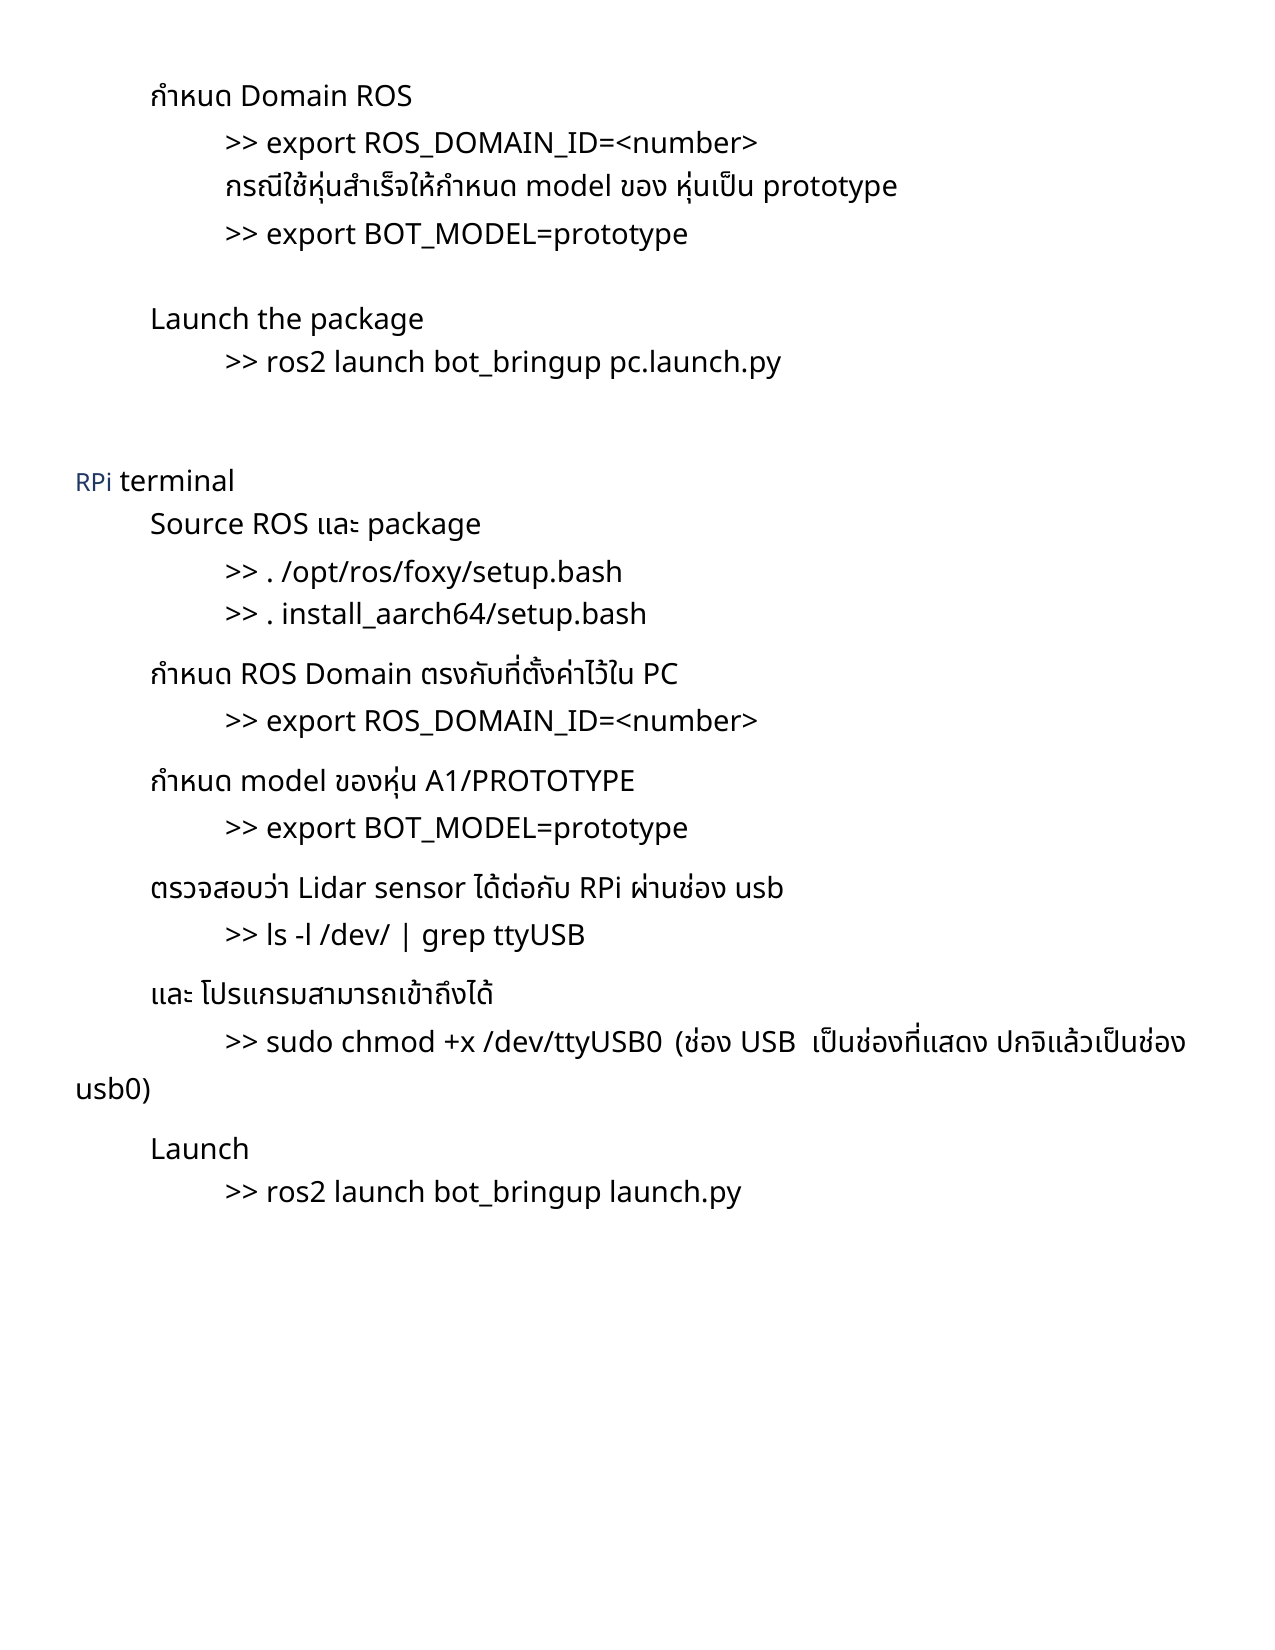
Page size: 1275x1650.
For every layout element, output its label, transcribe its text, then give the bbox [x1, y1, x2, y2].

text Launch >> ros2 launch bot_bringup launch.py [75, 1128, 1200, 1211]
text ตรวจสอบว่า Lidar sensor ได้ต่อกับ RPi ผ่านช่อง usb >> ls -l /dev/ | grep ttyUSB [75, 867, 1200, 954]
text กำหนด model ของหุ่น A1/PROTOTYPE >> export BOT_MODEL=prototype [75, 760, 1200, 847]
text RPi terminal Source ROS และ package >> . /opt/ros/foxy/setup.bash >> . install_aarch64/setup.bash [75, 460, 1200, 633]
text กำหนด Domain ROS >> export ROS_DOMAIN_ID=<number> กรณีใช้หุ่นสำเร็จให้กำหนด model ของ หุ่นเป็น prototype >> export BOT_MODEL=prototype Launch the package >> ros2 launch bot_bringup pc.launch.py [150, 75, 1200, 381]
text และ โปรแกรมสามารถเข้าถึงได้ >> sudo chmod +x /dev/ttyUSB0 (ช่อง USB เป็นช่องที่แสดง ปกจิแล้วเป็นช่อง usb0) [75, 974, 1200, 1108]
text กำหนด ROS Domain ตรงกับที่ตั้งค่าไว้ใน PC >> export ROS_DOMAIN_ID=<number> [75, 653, 1200, 740]
